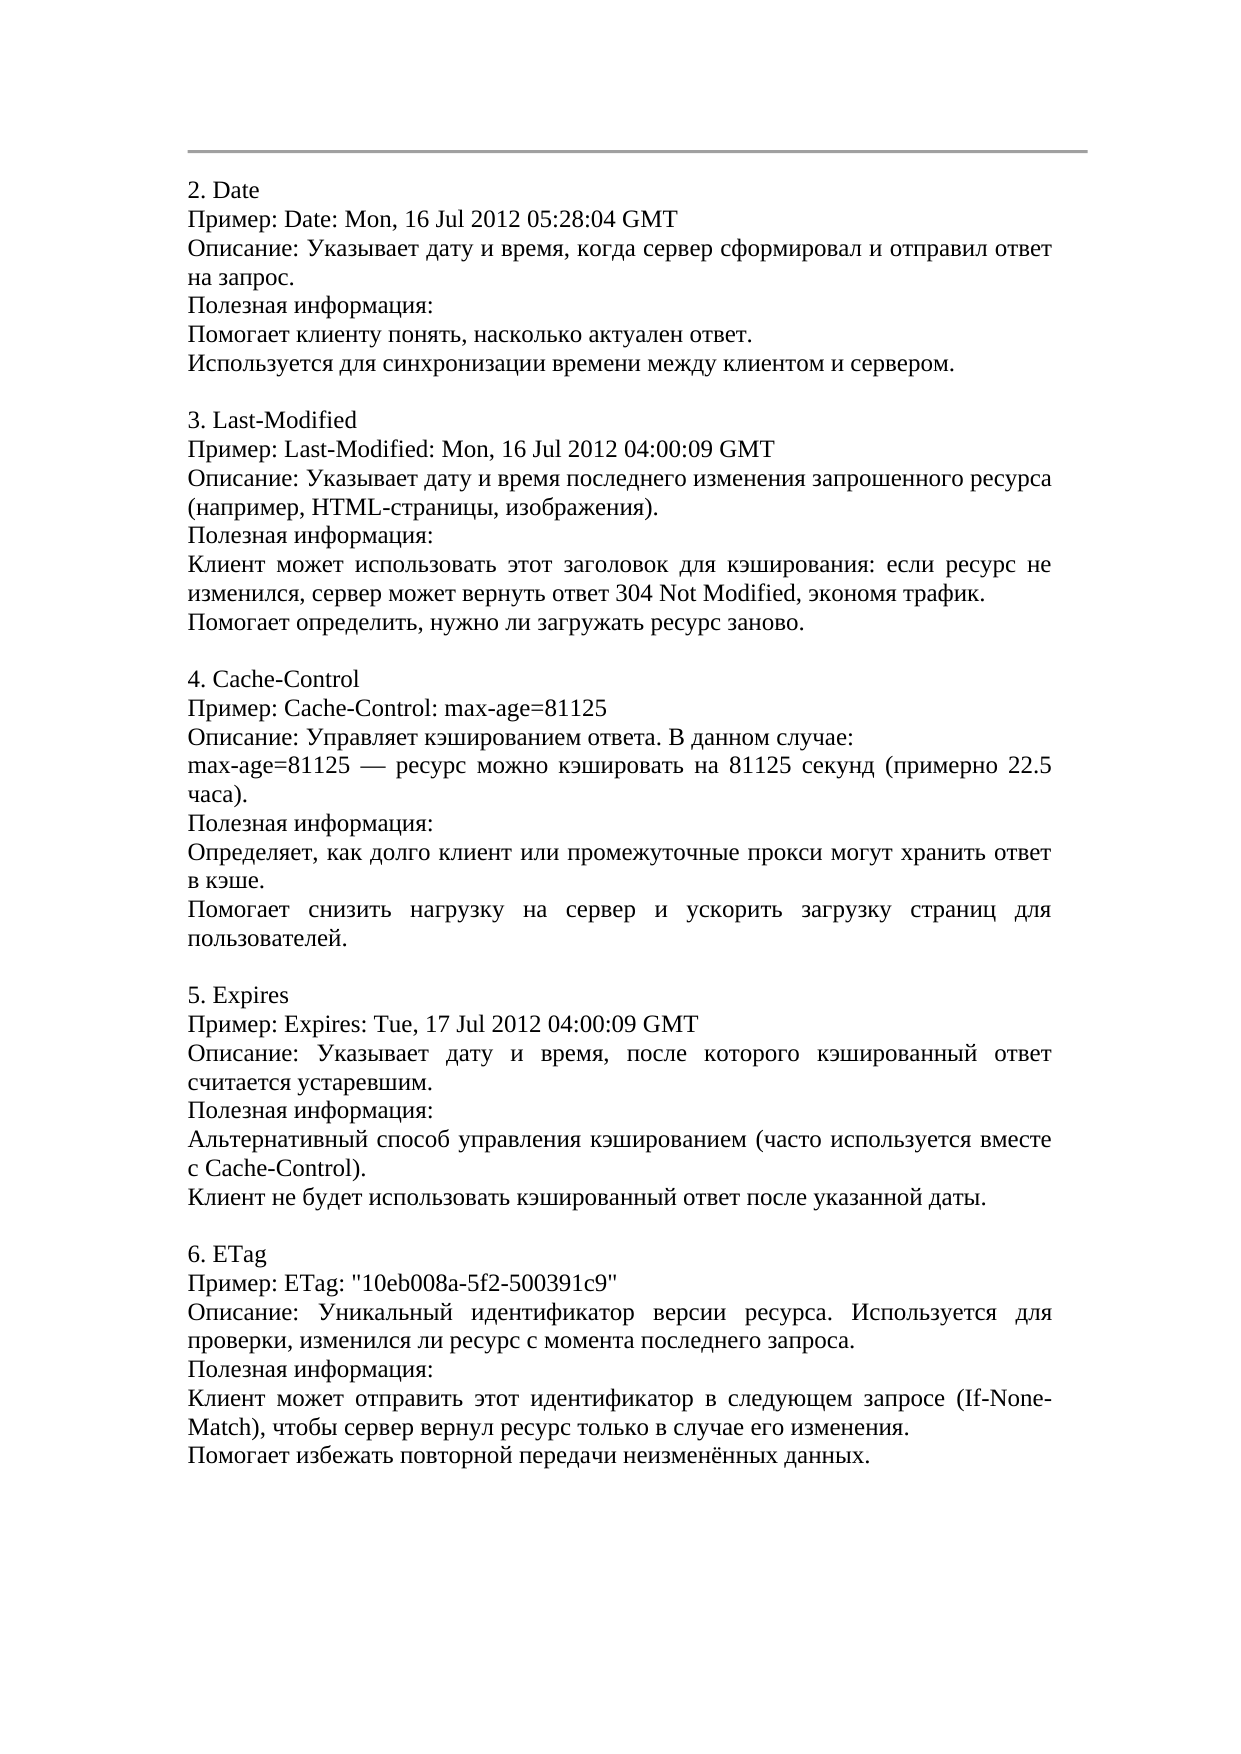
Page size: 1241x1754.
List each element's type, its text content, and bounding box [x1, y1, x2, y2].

text Определяет, как долго клиент или промежуточные прокси могут хранить ответ в кэше. [187, 837, 1053, 894]
text max-age=81125 — ресурс можно кэшировать на 81125 секунд (примерно 22.5 часа). [187, 750, 1053, 808]
text Описание: Указывает дату и время, после которого кэшированный ответ считается устаревшим. [187, 1038, 1053, 1095]
text Альтернативный способ управления кэшированием (часто используется вместе с Cache-Control). [187, 1124, 1053, 1182]
text Описание: Указывает дату и время, когда сервер сформировал и отправил ответ на запрос. [187, 233, 1053, 290]
text Пример: ETag: "10eb008a-5f2-500391c9" [187, 1268, 1053, 1297]
text Полезная информация: [187, 1095, 1053, 1124]
text Клиент может отправить этот идентификатор в следующем запросе (If-None-Match), чтобы сервер вернул ресурс только в случае его изменения. [187, 1383, 1053, 1440]
text Полезная информация: [187, 290, 1053, 319]
text Клиент не будет использовать кэшированный ответ после указанной даты. [187, 1182, 1053, 1210]
text Пример: Date: Mon, 16 Jul 2012 05:28:04 GMT [187, 204, 1053, 233]
text Клиент может использовать этот заголовок для кэширования: если ресурс не изменился, сервер может вернуть ответ 304 Not Modified, экономя трафик. [187, 549, 1053, 607]
text Помогает снизить нагрузку на сервер и ускорить загрузку страниц для пользователей. [187, 894, 1053, 952]
text Пример: Cache-Control: max-age=81125 [187, 693, 1053, 722]
text Пример: Last-Modified: Mon, 16 Jul 2012 04:00:09 GMT [187, 434, 1053, 463]
text 5. Expires [187, 980, 1053, 1009]
text Полезная информация: [187, 1354, 1053, 1383]
text Помогает избежать повторной передачи неизменённых данных. [187, 1440, 1053, 1469]
text Полезная информация: [187, 808, 1053, 837]
text Пример: Expires: Tue, 17 Jul 2012 04:00:09 GMT [187, 1009, 1053, 1038]
text Полезная информация: [187, 520, 1053, 549]
text 6. ETag [187, 1239, 1053, 1268]
text Помогает определить, нужно ли загружать ресурс заново. [187, 607, 1053, 635]
text Описание: Управляет кэшированием ответа. В данном случае: [187, 722, 1053, 750]
text 2. Date [187, 175, 1053, 204]
text 4. Cache-Control [187, 664, 1053, 693]
text 3. Last-Modified [187, 405, 1053, 434]
text Описание: Указывает дату и время последнего изменения запрошенного ресурса (например, HTML-страницы, изображения). [187, 463, 1053, 520]
text Описание: Уникальный идентификатор версии ресурса. Используется для проверки, изменился ли ресурс с момента последнего запроса. [187, 1297, 1053, 1354]
text Помогает клиенту понять, насколько актуален ответ. [187, 319, 1053, 348]
text Используется для синхронизации времени между клиентом и сервером. [187, 348, 1053, 377]
